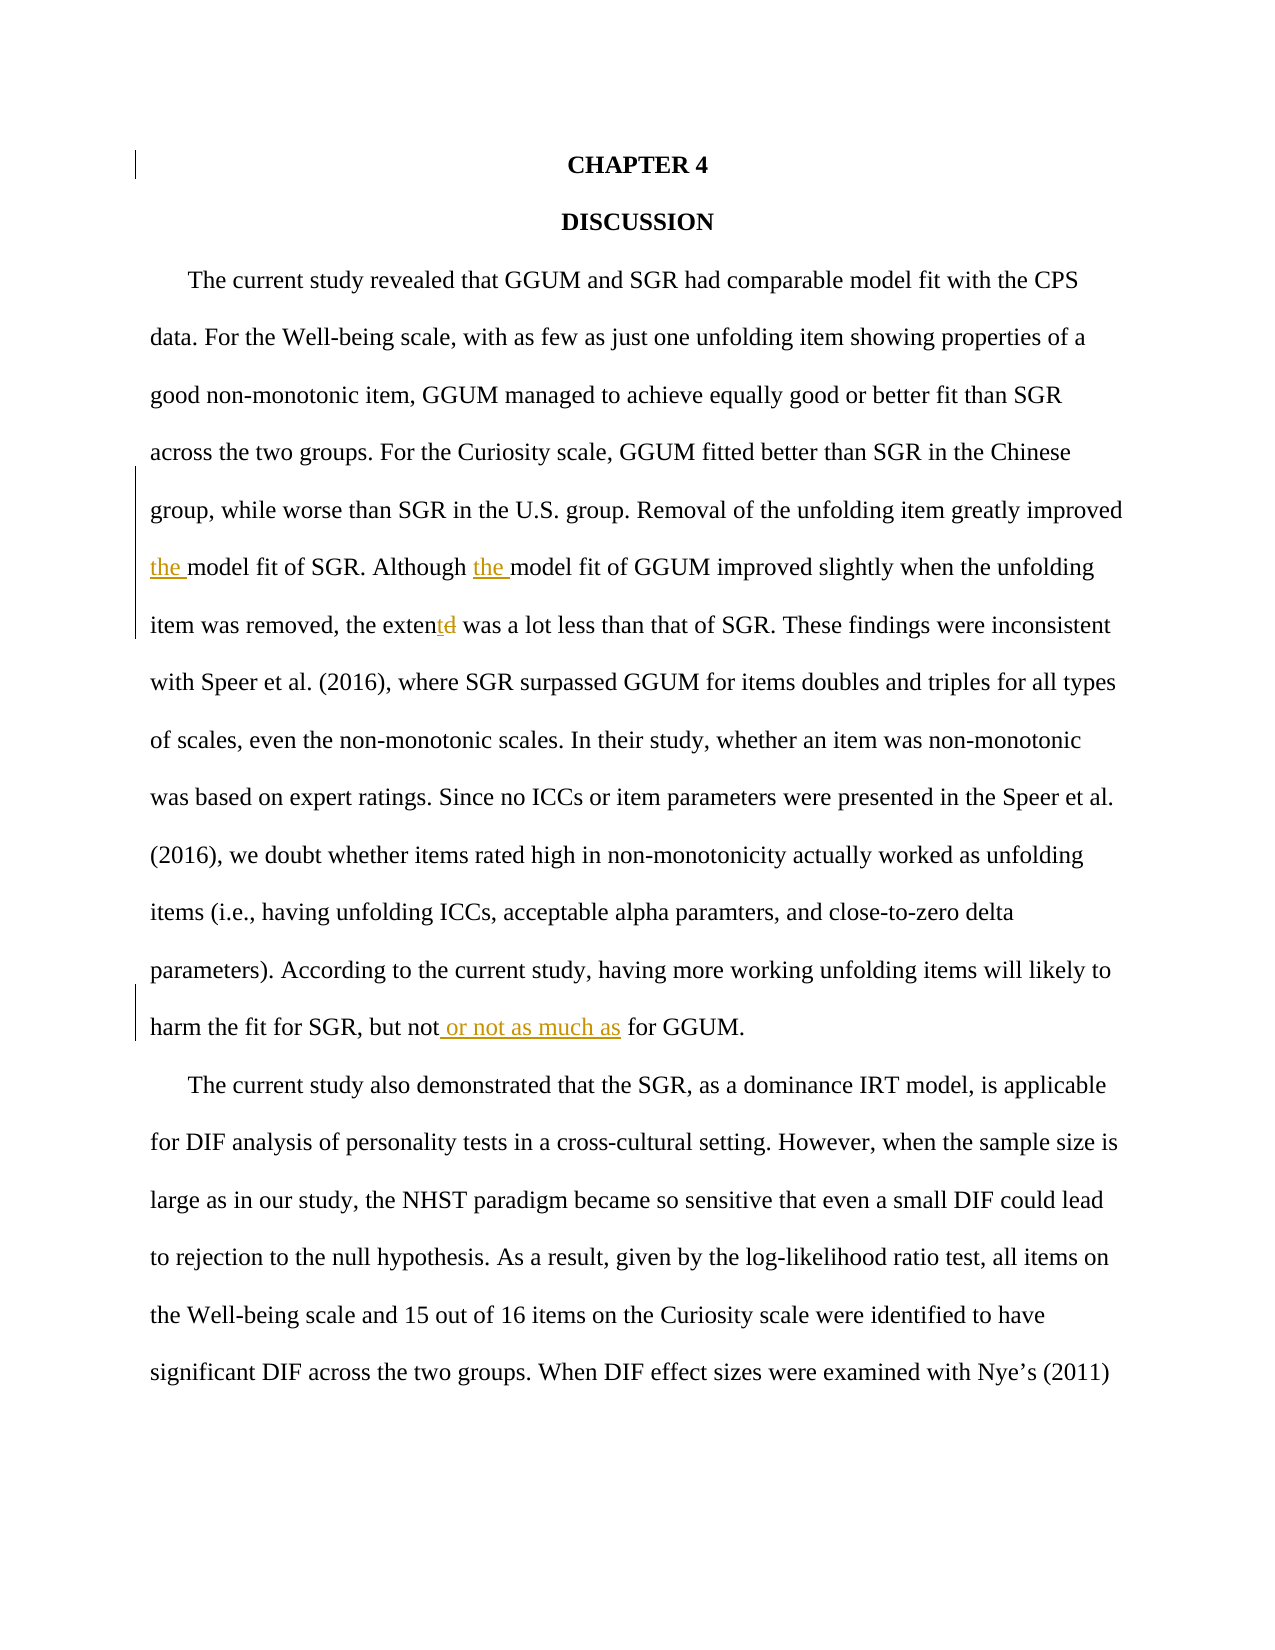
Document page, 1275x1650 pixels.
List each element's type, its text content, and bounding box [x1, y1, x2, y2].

text CHAPTER 4 [150, 150, 1125, 179]
text The current study revealed that GGUM and SGR had comparable model fit with the CPS data. For the Well-being scale, with as few as just one unfolding item showing properties of a good non-monotonic item, GGUM managed to achieve equally good or better fit than SGR across the two groups. For the Curiosity scale, GGUM fitted better than SGR in the Chinese group, while worse than SGR in the U.S. group. Removal of the unfolding item greatly improved model fit of SGR. Although model fit of GGUM improved slightly when the unfolding item was removed, the exten was a lot less than that of SGR. These findings were inconsistent with Speer et al. (2016), where SGR surpassed GGUM for items doubles and triples for all types of scales, even the non-monotonic scales. In their study, whether an item was non-monotonic was based on expert ratings. Since no ICCs or item parameters were presented in the Speer et al. (2016), we doubt whether items rated high in non-monotonicity actually worked as unfolding items (i.e., having unfolding ICCs, acceptable alpha paramters, and close-to-zero delta parameters). According to the current study, having more working unfolding items will likely to harm the fit for SGR, but not for GGUM. [150, 265, 1125, 1041]
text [150, 1070, 1125, 1386]
text DISCUSSION [150, 207, 1125, 236]
